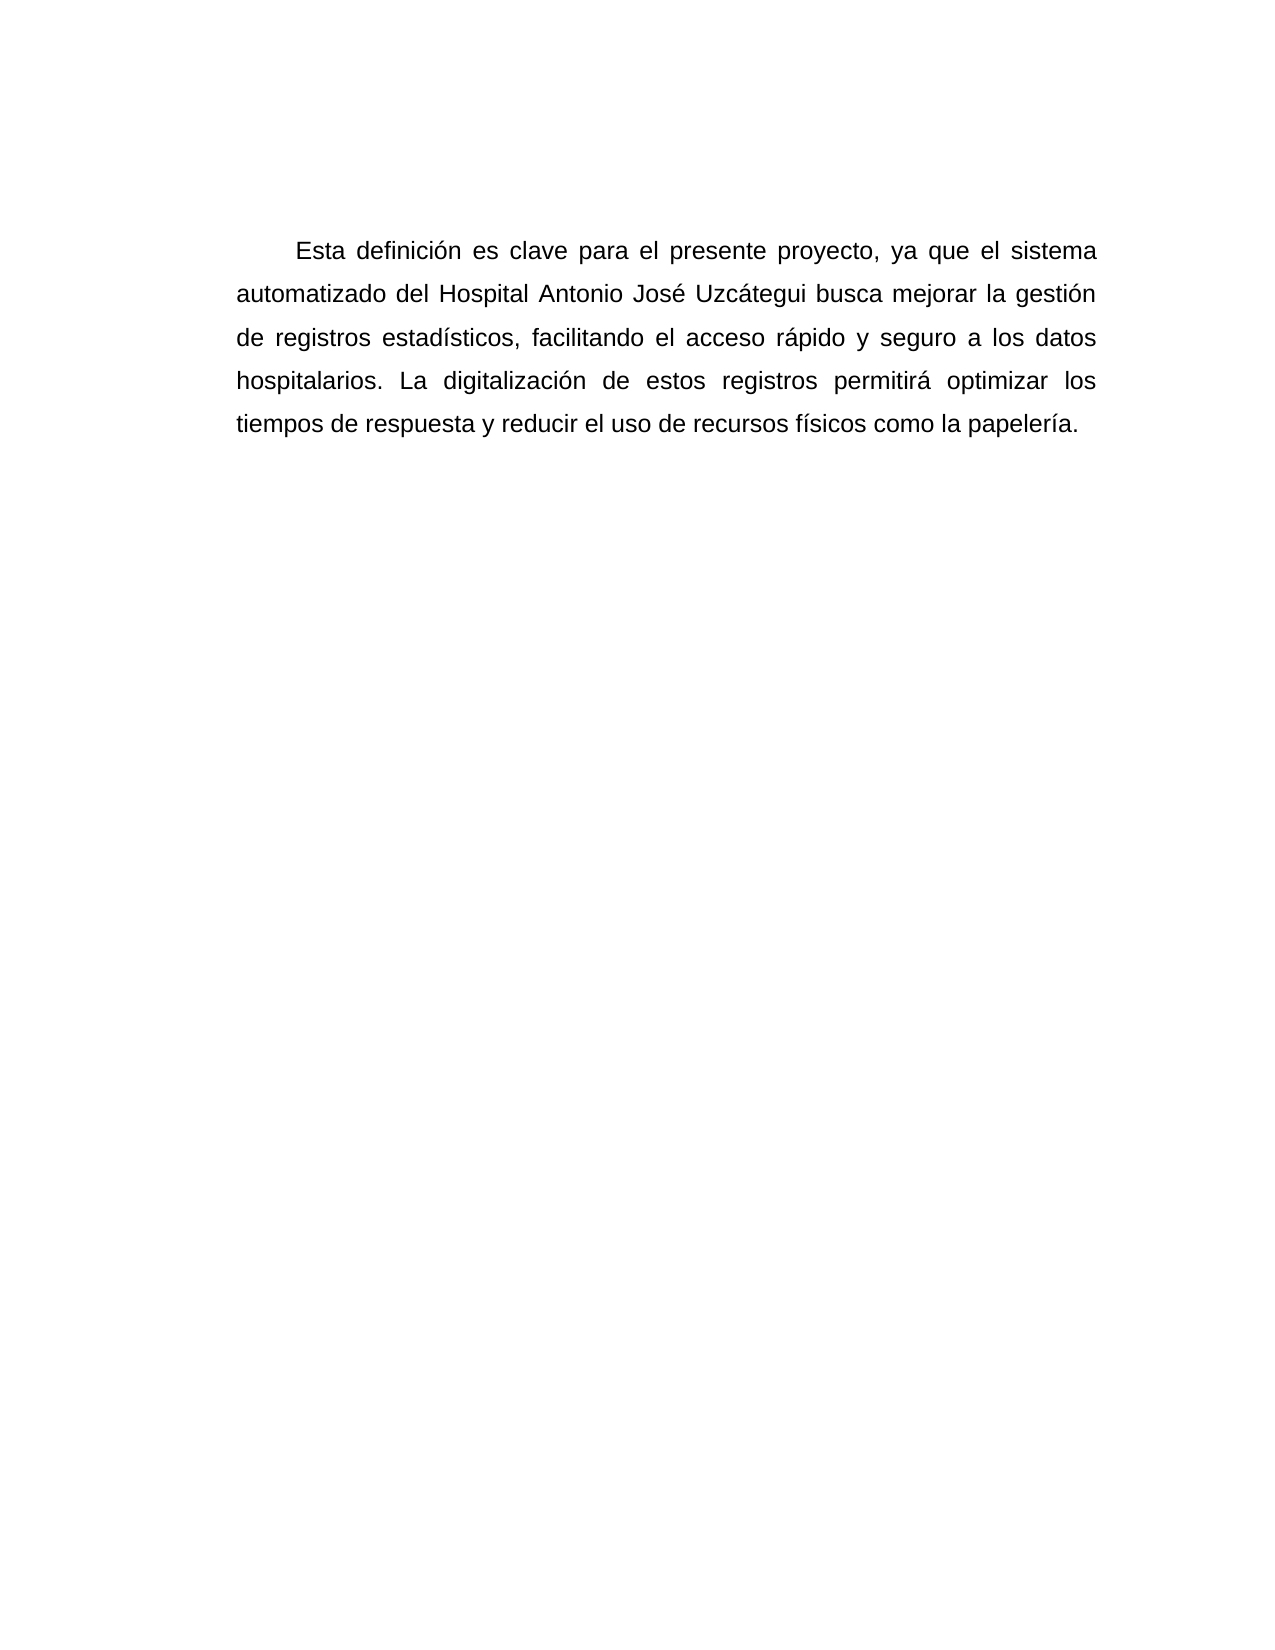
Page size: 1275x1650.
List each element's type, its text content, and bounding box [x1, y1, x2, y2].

text Esta definición es clave para el presente proyecto, ya que el sistema automatizado del Hospital Antonio José Uzcátegui busca mejorar la gestión de registros estadísticos, facilitando el acceso rápido y seguro a los datos hospitalarios. La digitalización de estos registros permitirá optimizar los tiempos de respuesta y reducir el uso de recursos físicos como la papelería. [236, 236, 1098, 437]
